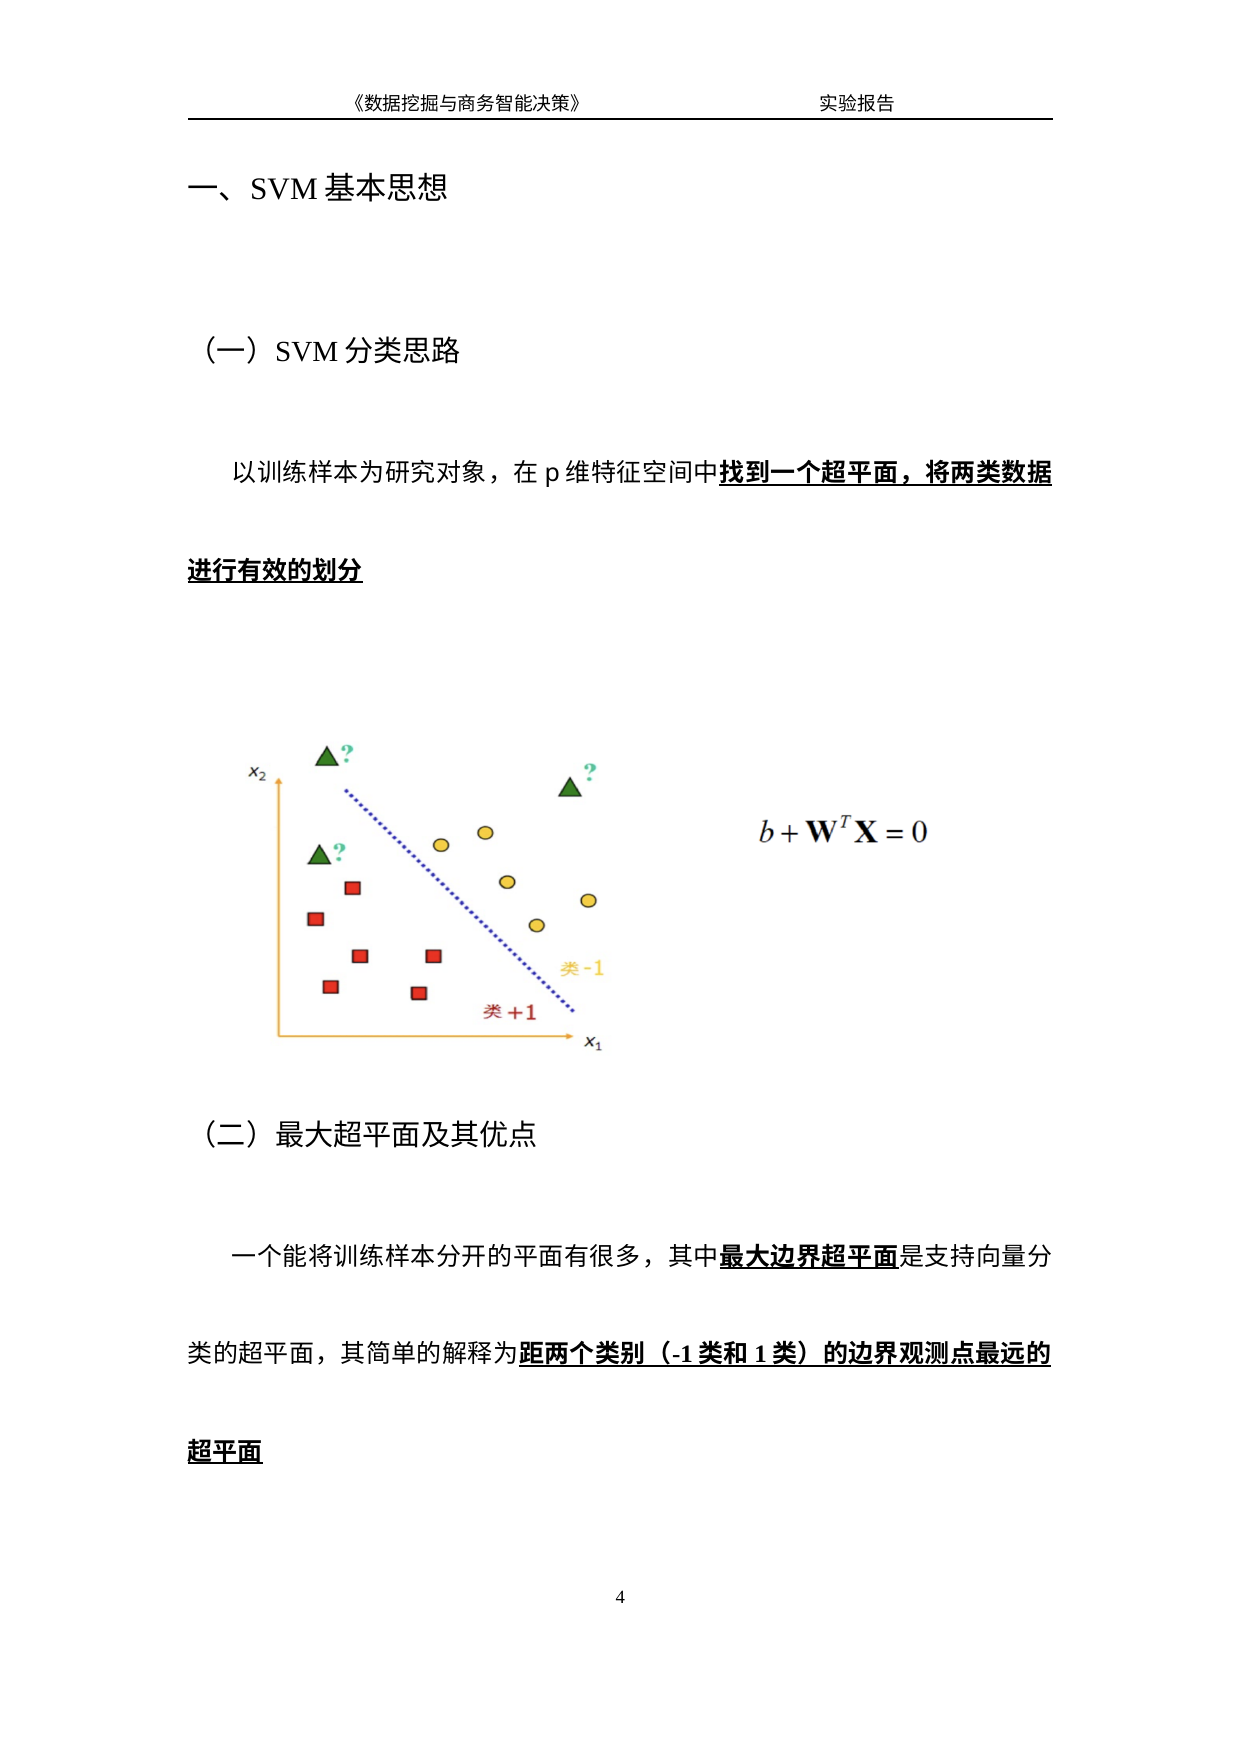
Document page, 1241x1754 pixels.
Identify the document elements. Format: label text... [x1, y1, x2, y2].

subtitle （二）最大超平面及其优点 [187, 1100, 1053, 1165]
picture [231, 733, 1011, 1056]
text 以训练样本为研究对象，在p维特征空间中找到一个超平面，将两类数据进行有效的划分 [187, 439, 1053, 602]
subtitle 一、SVM基本思想 [187, 153, 1053, 218]
subtitle （一）SVM分类思路 [187, 316, 1053, 381]
list 一个能将训练样本分开的平面有很多，其中最大边界超平面是支持向量分类的超平面，其简单的解释为距两个类别（-1类和1类）的边界观测点最远的超平面 [187, 1223, 1053, 1483]
